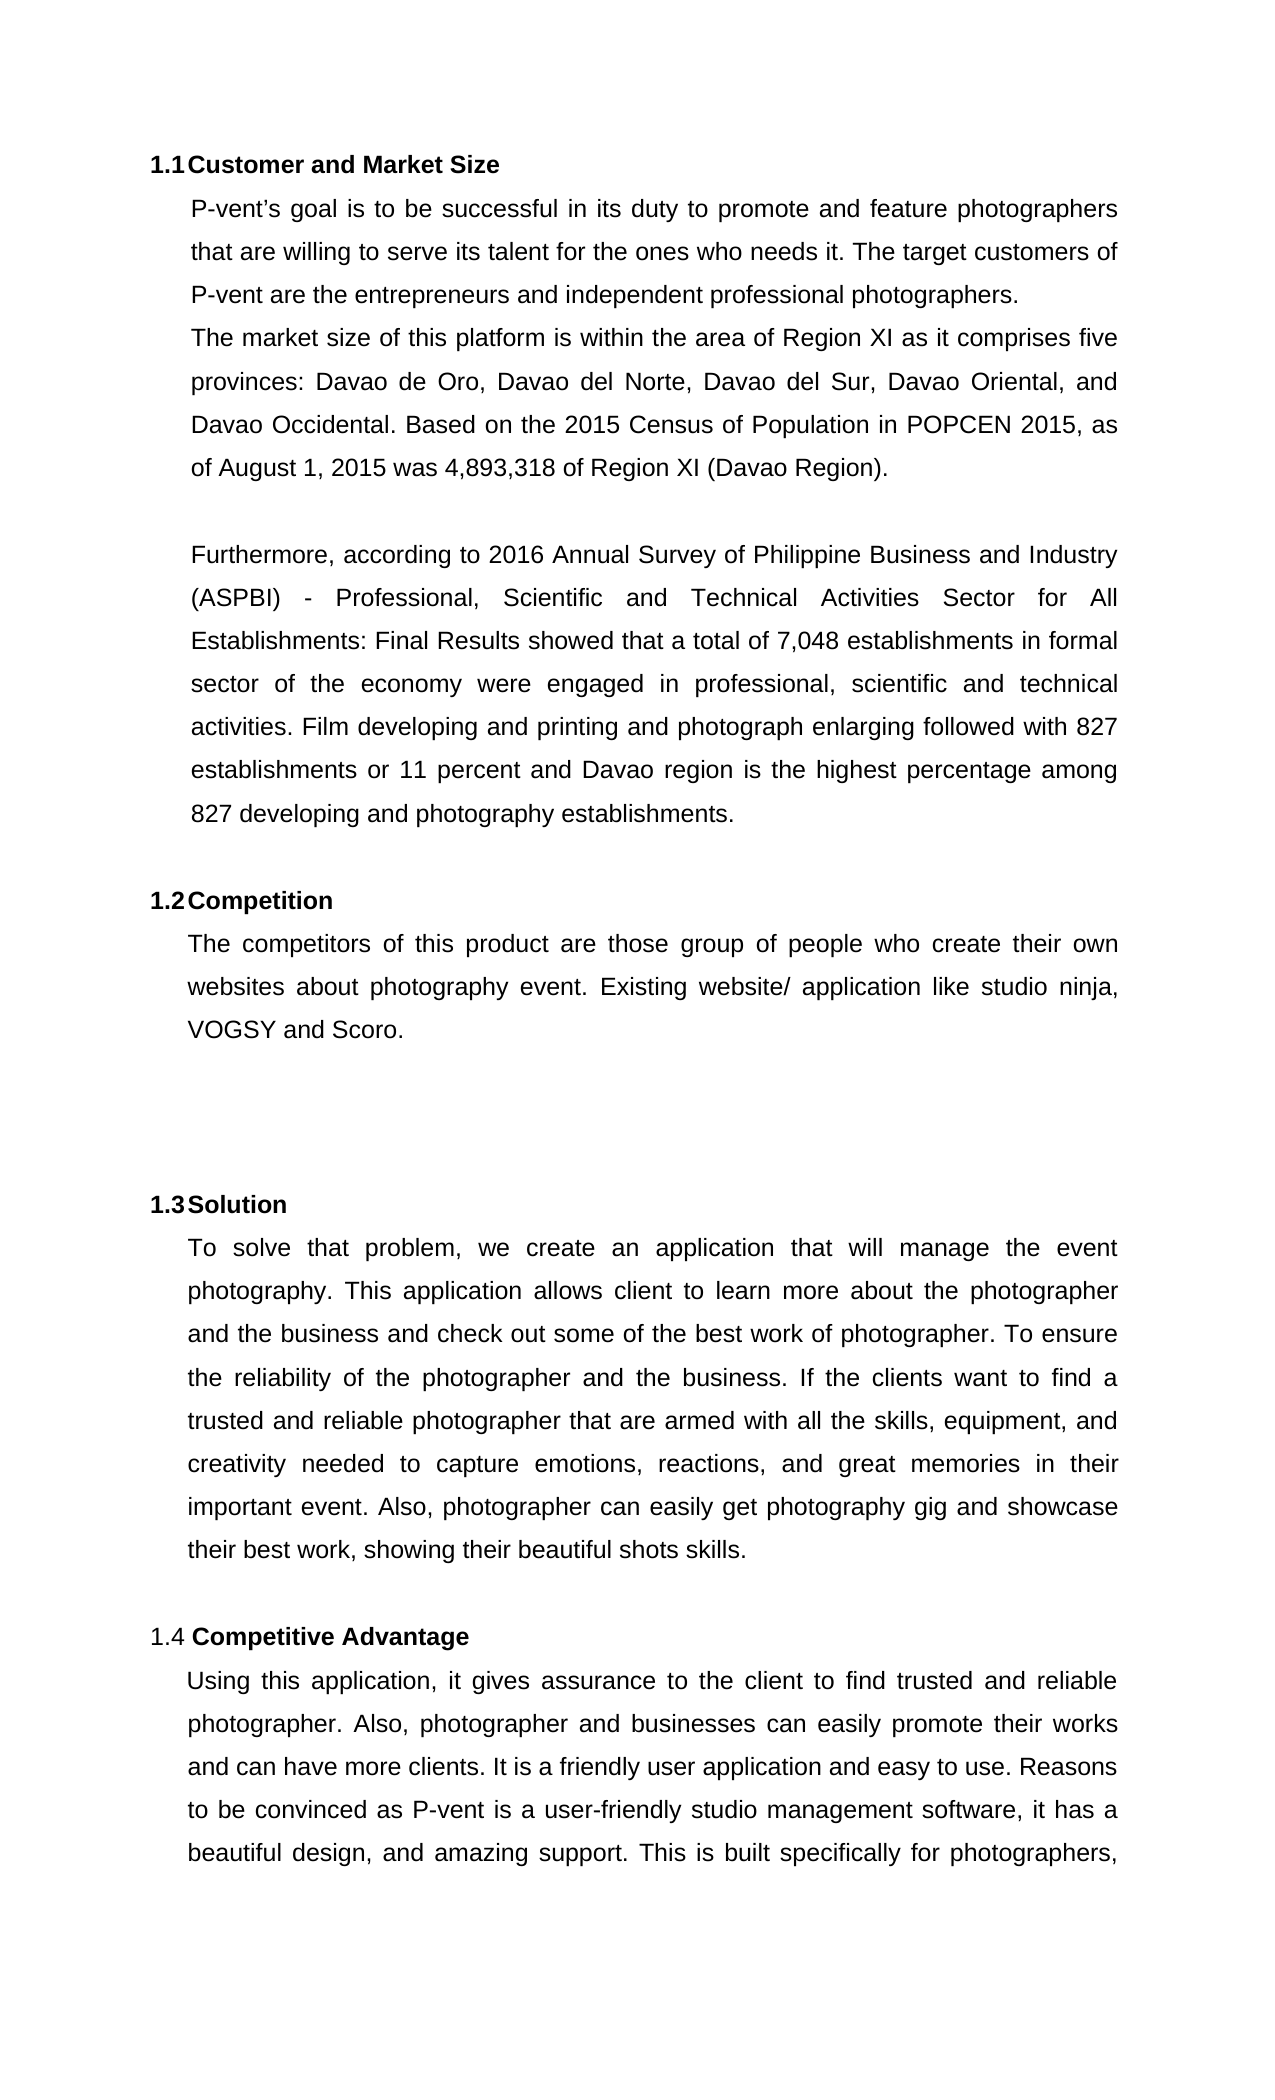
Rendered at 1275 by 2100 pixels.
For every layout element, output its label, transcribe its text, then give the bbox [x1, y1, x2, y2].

text To solve that problem, we create an application that will manage the event photography. This application allows client to learn more about the photographer and the business and check out some of the best work of photographer. To ensure the reliability of the photographer and the business. If the clients want to find a trusted and reliable photographer that are armed with all the skills, equipment, and creativity needed to capture emotions, reactions, and great memories in their important event. Also, photographer can easily get photography gig and showcase their best work, showing their beautiful shots skills. [187, 1233, 1120, 1564]
text The competitors of this product are those group of people who create their own websites about photography event. Existing website/ application like studio ninja, VOGSY and Scoro. [187, 929, 1120, 1044]
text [186, 1666, 1120, 1867]
text P-vent’s goal is to be successful in its duty to promote and feature photographers that are willing to serve its talent for the ones who needs it. The target customers of P-vent are the entrepreneurs and independent professional photographers. [191, 193, 1120, 308]
text 1.4 Competitive Advantage [150, 1622, 1120, 1651]
text Furthermore, according to 2016 Annual Survey of Philippine Business and Industry (ASPBI) - Professional, Scientific and Technical Activities Sector for All Establishments: Final Results showed that a total of 7,048 establishments in formal sector of the economy were engaged in professional, scientific and technical activities. Film developing and printing and photograph enlarging followed with 827 establishments or 11 percent and Davao region is the highest percentage among 827 developing and photography establishments. [191, 540, 1120, 827]
list Competition [150, 886, 1120, 914]
list Solution [150, 1189, 1120, 1218]
text The market size of this platform is within the area of Region XI as it comprises five provinces: Davao de Oro, Davao del Norte, Davao del Sur, Davao Oriental, and Davao Occidental. Based on the 2015 Census of Population in POPCEN 2015, as of August 1, 2015 was 4,893,318 of Region XI (Davao Region). [191, 323, 1120, 481]
list Customer and Market Size [150, 150, 1120, 179]
